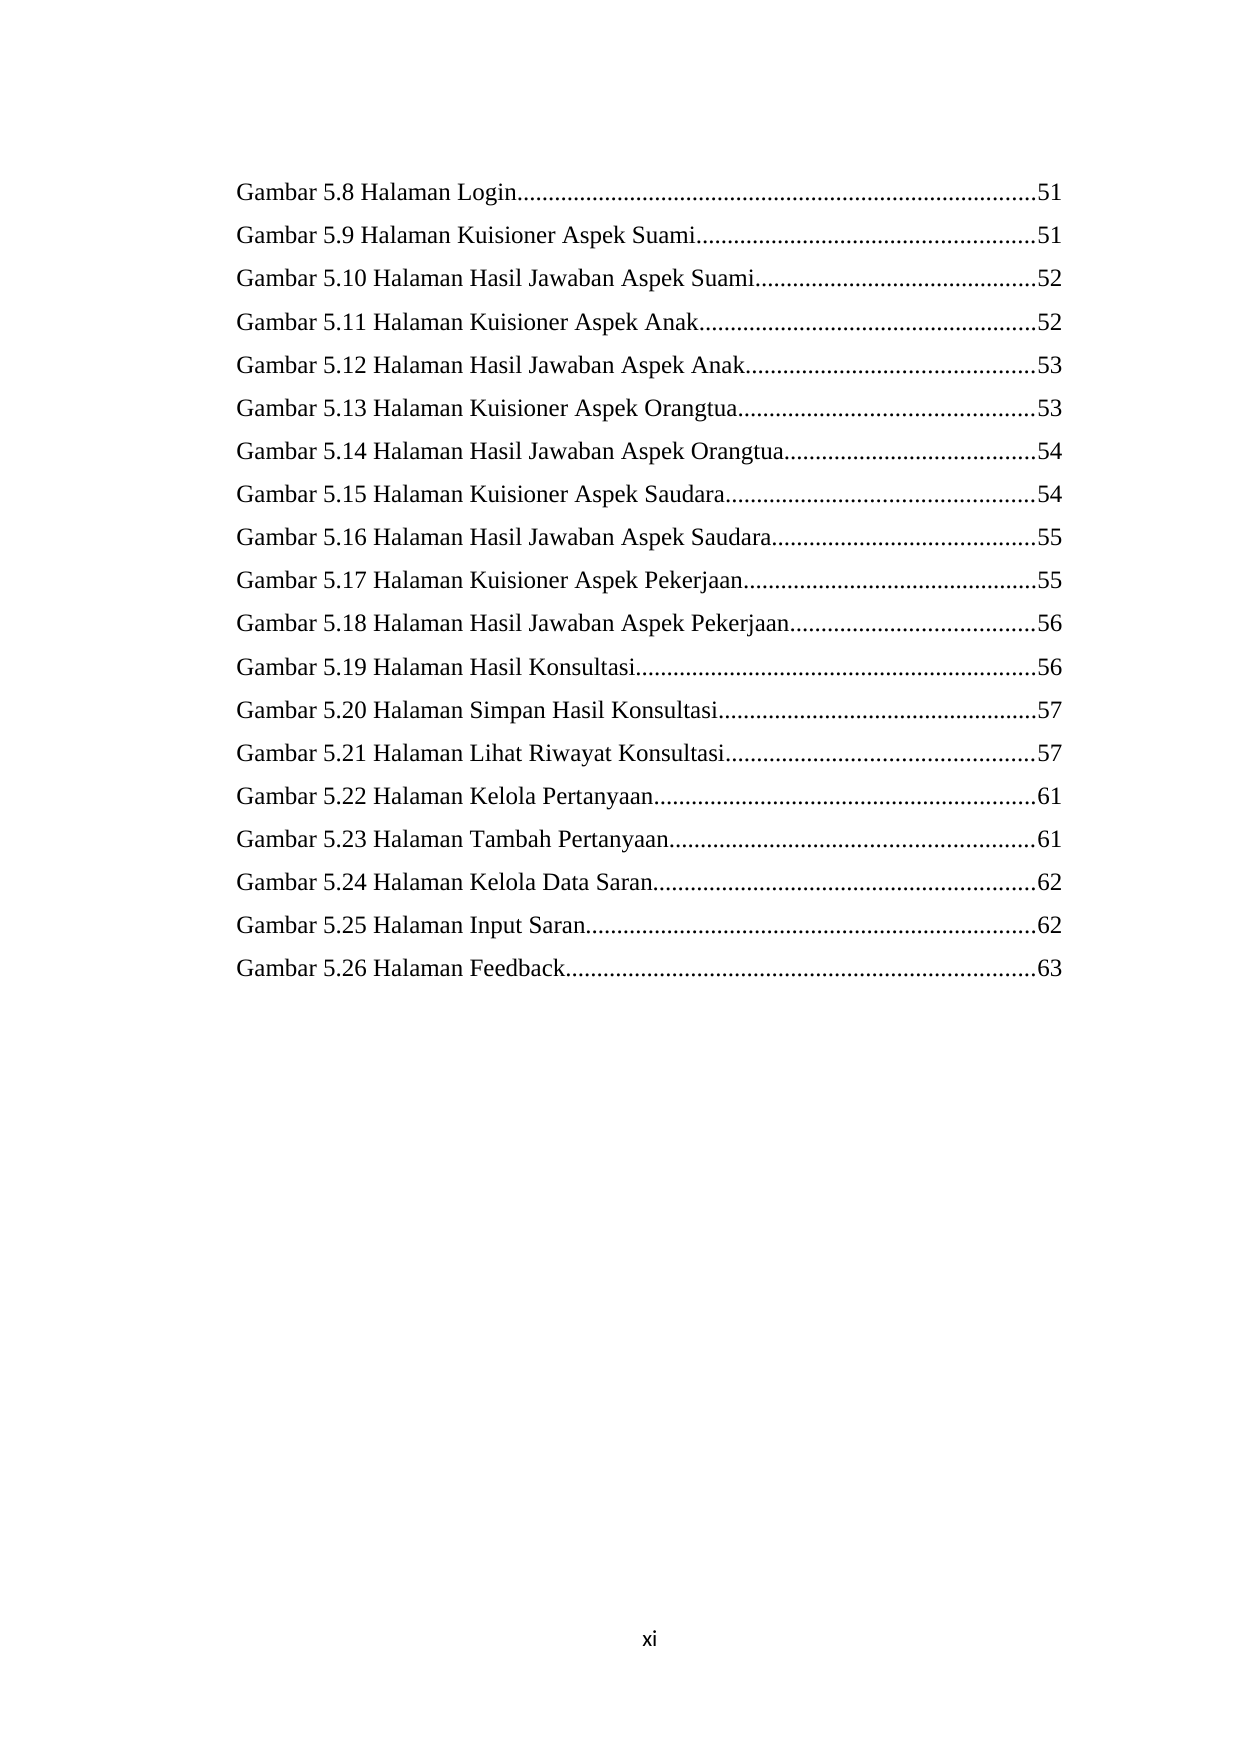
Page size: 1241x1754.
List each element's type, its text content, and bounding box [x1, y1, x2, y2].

text Gambar 5.26 Halaman Feedback 63 [236, 953, 1063, 982]
text Gambar 5.14 Halaman Hasil Jawaban Aspek Orangtua 54 [236, 436, 1063, 465]
text Gambar 5.13 Halaman Kuisioner Aspek Orangtua 53 [236, 393, 1063, 422]
text Gambar 5.12 Halaman Hasil Jawaban Aspek Anak 53 [236, 350, 1063, 378]
text Gambar 5.22 Halaman Kelola Pertanyaan 61 [236, 781, 1063, 810]
text Gambar 5.25 Halaman Input Saran 62 [236, 910, 1063, 939]
text Gambar 5.8 Halaman Login 51 [236, 177, 1063, 206]
text Gambar 5.24 Halaman Kelola Data Saran 62 [236, 867, 1063, 896]
text Gambar 5.15 Halaman Kuisioner Aspek Saudara 54 [236, 479, 1063, 508]
text Gambar 5.16 Halaman Hasil Jawaban Aspek Saudara 55 [236, 522, 1063, 551]
text Gambar 5.10 Halaman Hasil Jawaban Aspek Suami 52 [236, 263, 1063, 292]
text Gambar 5.9 Halaman Kuisioner Aspek Suami 51 [236, 220, 1063, 249]
text Gambar 5.11 Halaman Kuisioner Aspek Anak 52 [236, 307, 1063, 335]
text Gambar 5.17 Halaman Kuisioner Aspek Pekerjaan 55 [236, 565, 1063, 594]
text Gambar 5.18 Halaman Hasil Jawaban Aspek Pekerjaan 56 [236, 608, 1063, 637]
text Gambar 5.19 Halaman Hasil Konsultasi 56 [236, 652, 1063, 680]
text Gambar 5.21 Halaman Lihat Riwayat Konsultasi 57 [236, 738, 1063, 767]
text Gambar 5.20 Halaman Simpan Hasil Konsultasi 57 [236, 695, 1063, 723]
text Gambar 5.23 Halaman Tambah Pertanyaan 61 [236, 824, 1063, 853]
